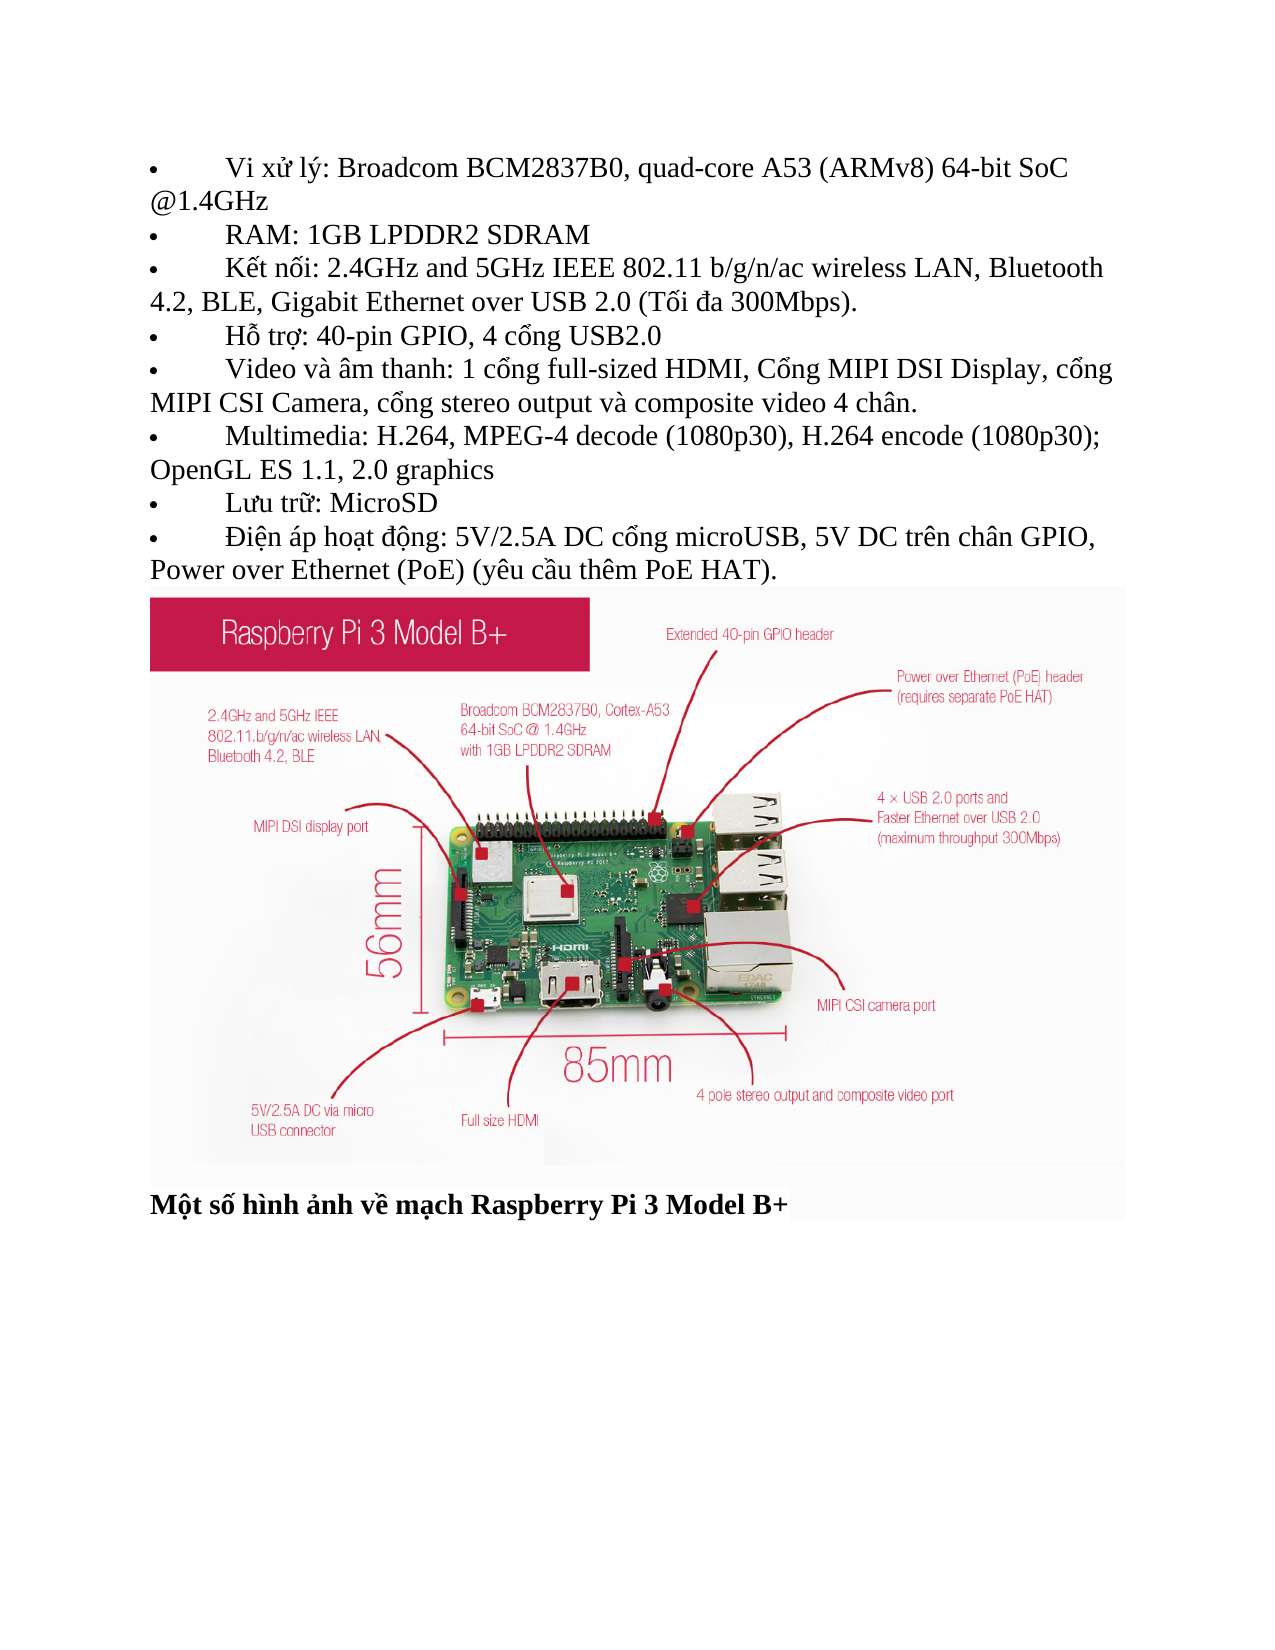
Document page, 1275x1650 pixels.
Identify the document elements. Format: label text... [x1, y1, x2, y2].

list Hỗ trợ: 40-pin GPIO, 4 cổng USB2.0 [150, 318, 1125, 351]
list Multimedia: H.264, MPEG-4 decode (1080p30), H.264 encode (1080p30); OpenGL ES 1.1, 2.0 graphics [150, 418, 1125, 485]
list Lưu trữ: MicroSD [150, 485, 1125, 519]
text Một số hình ảnh về mạch Raspberry Pi 3 Model B+ [150, 1183, 1125, 1220]
list Kết nối: 2.4GHz and 5GHz IEEE 802.11 b/g/n/ac wireless LAN, Bluetooth 4.2, BLE, Gigabit Ethernet over USB 2.0 (Tối đa 300Mbps). [150, 251, 1125, 318]
list Điện áp hoạt động: 5V/2.5A DC cổng microUSB, 5V DC trên chân GPIO, Power over Ethernet (PoE) (yêu cầu thêm PoE HAT). [150, 519, 1125, 586]
list Video và âm thanh: 1 cổng full-sized HDMI, Cổng MIPI DSI Display, cổng MIPI CSI Camera, cổng stereo output và composite video 4 chân. [150, 351, 1125, 418]
picture [150, 586, 1125, 1165]
list Vi xử lý: Broadcom BCM2837B0, quad-core A53 (ARMv8) 64-bit SoC @1.4GHz [150, 150, 1125, 217]
list RAM: 1GB LPDDR2 SDRAM [150, 217, 1125, 251]
